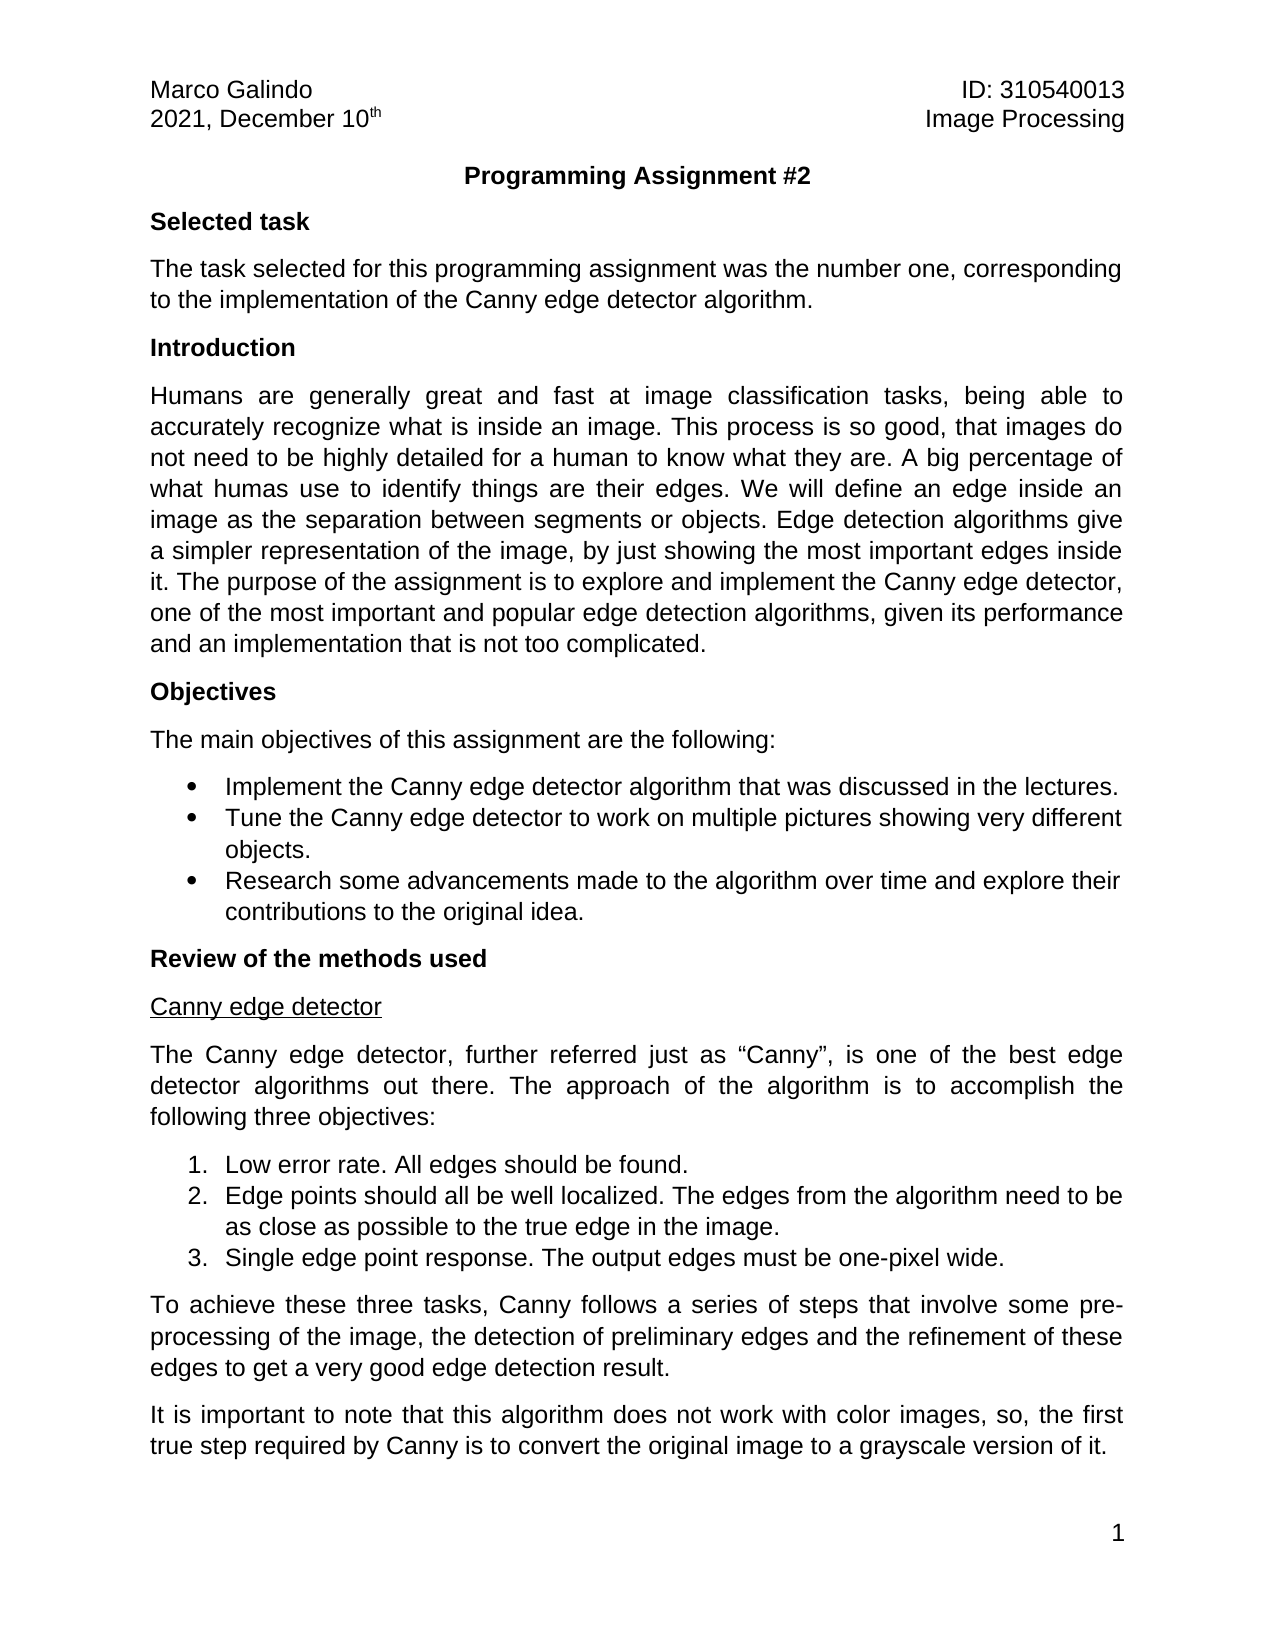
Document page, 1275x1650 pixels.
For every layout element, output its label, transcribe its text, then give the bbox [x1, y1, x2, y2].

text Review of the methods used [150, 944, 1125, 973]
list Low error rate. All edges should be found. [187, 1150, 1125, 1178]
text Introduction [150, 333, 1125, 362]
text The main objectives of this assignment are the following: [150, 724, 1125, 753]
text The Canny edge detector, further referred just as “Canny”, is one of the best edge detector algorithms out there. The approach of the algorithm is to accomplish the following three objectives: [150, 1040, 1125, 1131]
text To achieve these three tasks, Canny follows a series of steps that involve some pre-processing of the image, the detection of preliminary edges and the refinement of these edges to get a very good edge detection result. [150, 1291, 1125, 1381]
list Research some advancements made to the algorithm over time and explore their contributions to the original idea. [187, 866, 1125, 926]
list Tune the Canny edge detector to work on multiple pictures showing very different objects. [187, 803, 1125, 863]
list Single edge point response. The output edges must be one-pixel wide. [187, 1243, 1125, 1272]
list Edge points should all be well localized. The edges from the algorithm need to be as close as possible to the true edge in the image. [187, 1181, 1125, 1241]
text The task selected for this programming assignment was the number one, corresponding to the implementation of the Canny edge detector algorithm. [150, 254, 1125, 314]
text It is important to note that this algorithm does not work with color images, so, the first true step required by Canny is to convert the original image to a grayscale version of it. [150, 1400, 1125, 1460]
text Selected task [150, 207, 1125, 235]
text Programming Assignment #2 [150, 161, 1125, 190]
list Implement the Canny edge detector algorithm that was discussed in the lectures. [187, 772, 1125, 801]
text Humans are generally great and fast at image classification tasks, being able to accurately recognize what is inside an image. This process is so good, that images do not need to be highly detailed for a human to know what they are. A big percentage of what humas use to identify things are their edges. We will define an edge inside an image as the separation between segments or objects. Edge detection algorithms give a simpler representation of the image, by just showing the most important edges inside it. The purpose of the assignment is to explore and implement the Canny edge detector, one of the most important and popular edge detection algorithms, given its performance and an implementation that is not too complicated. [150, 381, 1125, 658]
text Objectives [150, 677, 1125, 706]
text Canny edge detector [150, 992, 1125, 1021]
